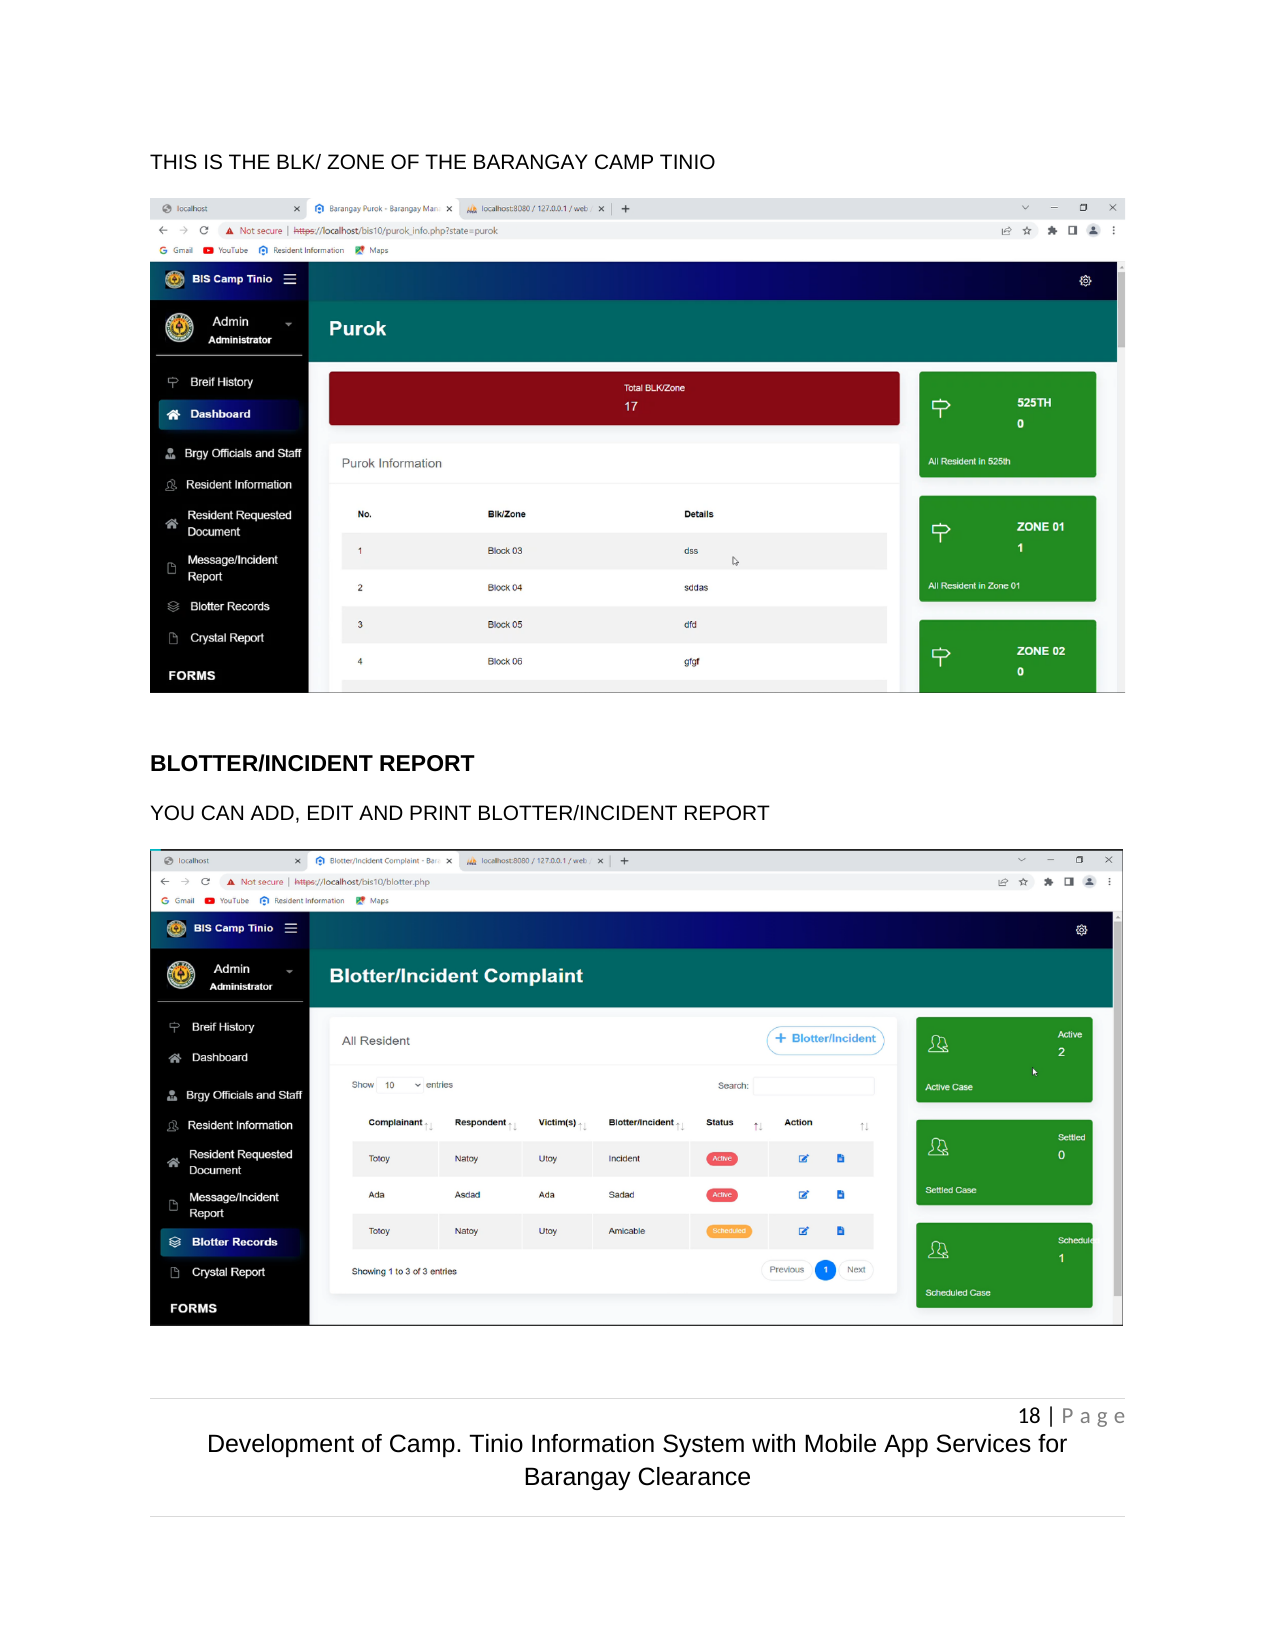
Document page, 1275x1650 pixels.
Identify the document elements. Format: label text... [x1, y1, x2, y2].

picture [150, 849, 1123, 1326]
text YOU CAN ADD, EDIT AND PRINT BLOTTER/INCIDENT REPORT [150, 801, 1125, 825]
text THIS IS THE BLK/ ZONE OF THE BARANGAY CAMP TINIO [150, 150, 1125, 174]
picture [150, 198, 1125, 693]
text BLOTTER/INCIDENT REPORT [150, 750, 1125, 776]
